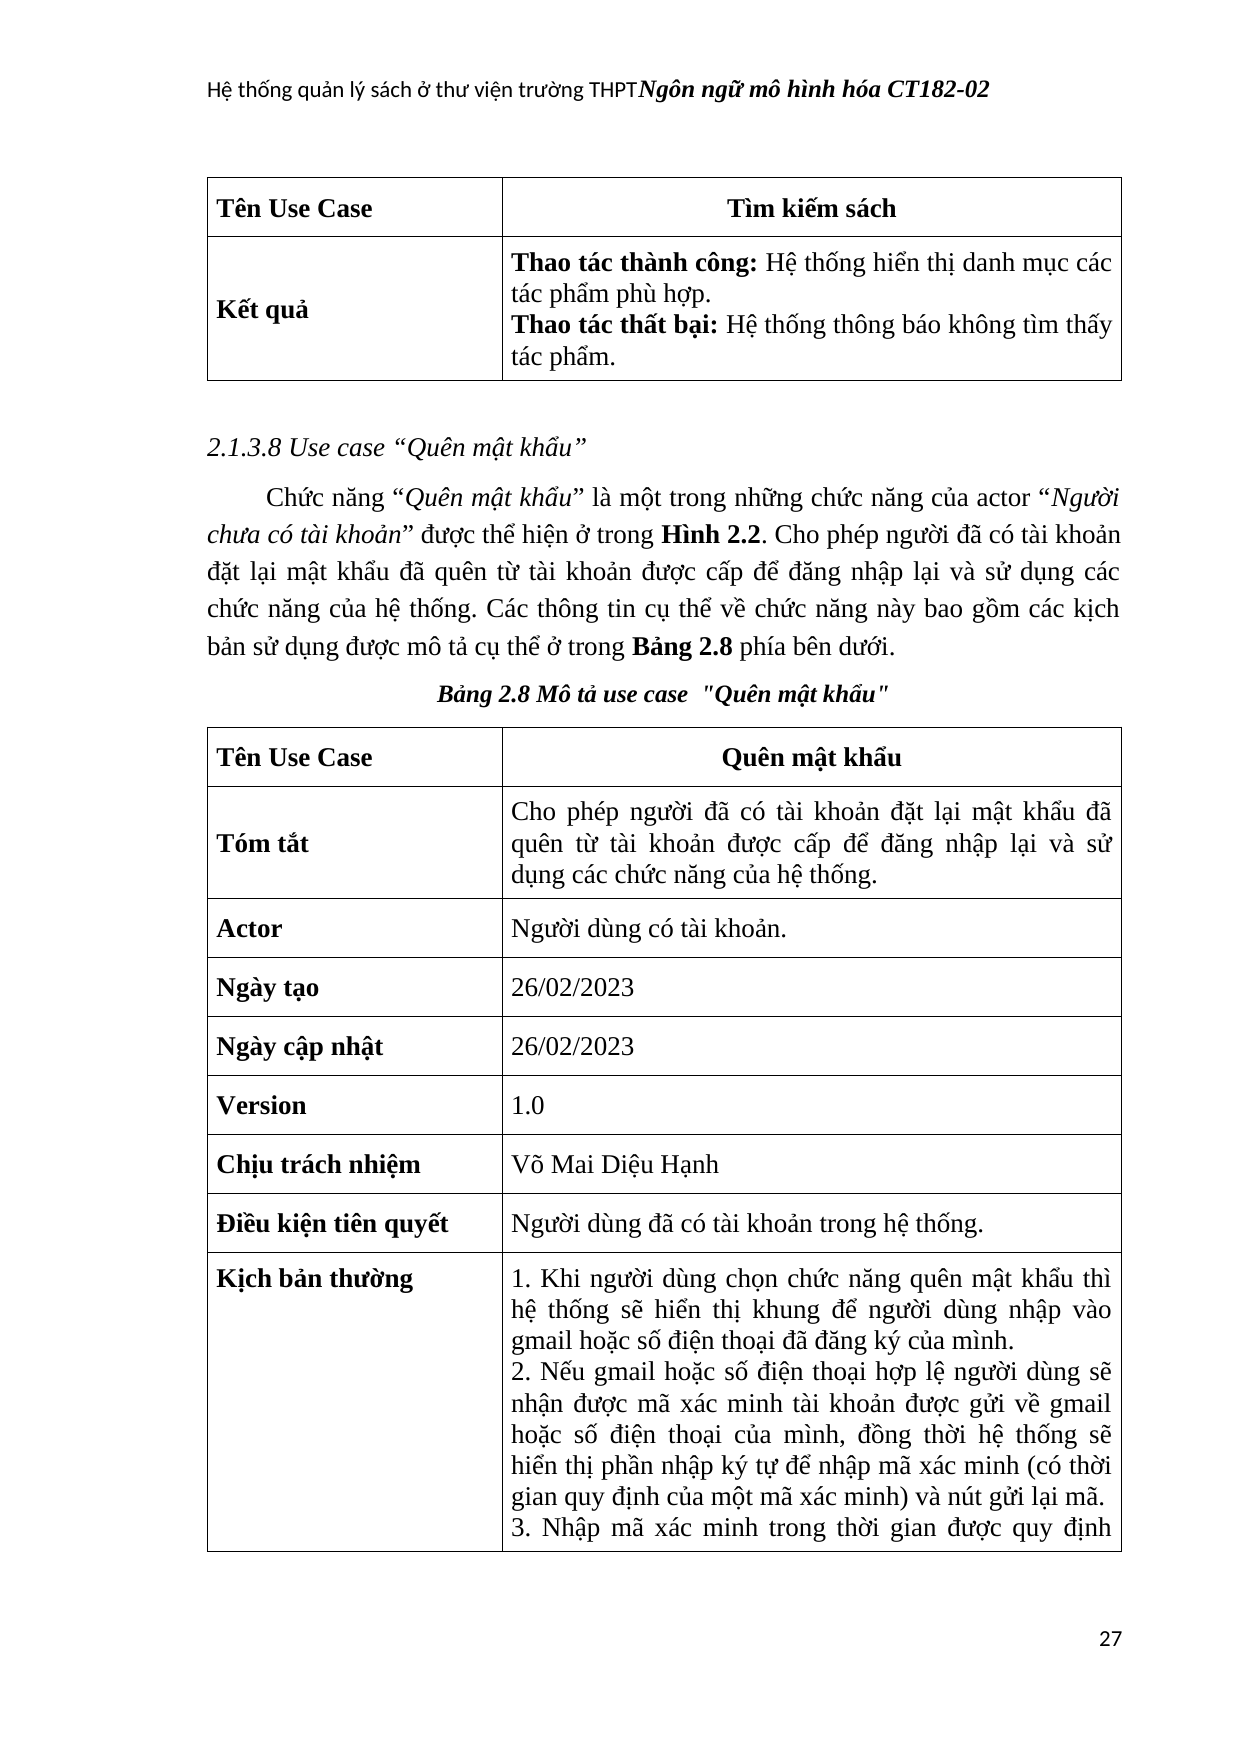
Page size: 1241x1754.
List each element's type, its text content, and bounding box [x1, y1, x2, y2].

table_header Tìm kiếm sách [503, 178, 1121, 236]
table_cell Chịu trách nhiệm [208, 1135, 502, 1193]
table_cell Kết quả [208, 237, 502, 379]
table_cell Người dùng có tài khoản. [503, 899, 1121, 957]
text Bảng 2.8 Mô tả use case "Quên mật khẩu" [207, 679, 1122, 708]
table_cell Điều kiện tiên quyết [208, 1194, 502, 1252]
table_cell Tóm tắt [208, 787, 502, 898]
table_cell 1.0 [503, 1076, 1121, 1134]
table_cell 26/02/2023 [503, 1017, 1121, 1075]
table_header Tên Use Case [208, 178, 502, 236]
table_cell Thao tác thành công: Hệ thống hiển thị danh mục các tác phẩm phù hợp. Thao tác thất bại: Hệ thống thông báo không tìm thấy tác phẩm. [503, 237, 1121, 379]
table_cell Ngày cập nhật [208, 1017, 502, 1075]
table_cell Kịch bản thường [208, 1253, 502, 1551]
table_cell Võ Mai Diệu Hạnh [503, 1135, 1121, 1193]
subtitle Use case “Quên mật khẩu” [207, 431, 1122, 462]
table_cell Người dùng đã có tài khoản trong hệ thống. [503, 1194, 1121, 1252]
table_cell Version [208, 1076, 502, 1134]
table_cell Cho phép người đã có tài khoản đặt lại mật khẩu đã quên từ tài khoản được cấp để đăng nhập lại và sử dụng các chức năng của hệ thống. [503, 787, 1121, 898]
table_cell Actor [208, 899, 502, 957]
table_header Tên Use Case [208, 728, 502, 786]
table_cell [503, 1253, 1121, 1551]
table_cell 26/02/2023 [503, 958, 1121, 1016]
table_cell Ngày tạo [208, 958, 502, 1016]
text Chức năng “Quên mật khẩu” là một trong những chức năng của actor “Người chưa có tài khoản” được thể hiện ở trong Hình 2.2. Cho phép người đã có tài khoản đặt lại mật khẩu đã quên từ tài khoản được cấp để đăng nhập lại và sử dụng các chức năng của hệ thống. Các thông tin cụ thể về chức năng này bao gồm các kịch bản sử dụng được mô tả cụ thể ở trong Bảng 2.8 phía bên dưới. [207, 481, 1122, 661]
table_header Quên mật khẩu [503, 728, 1121, 786]
